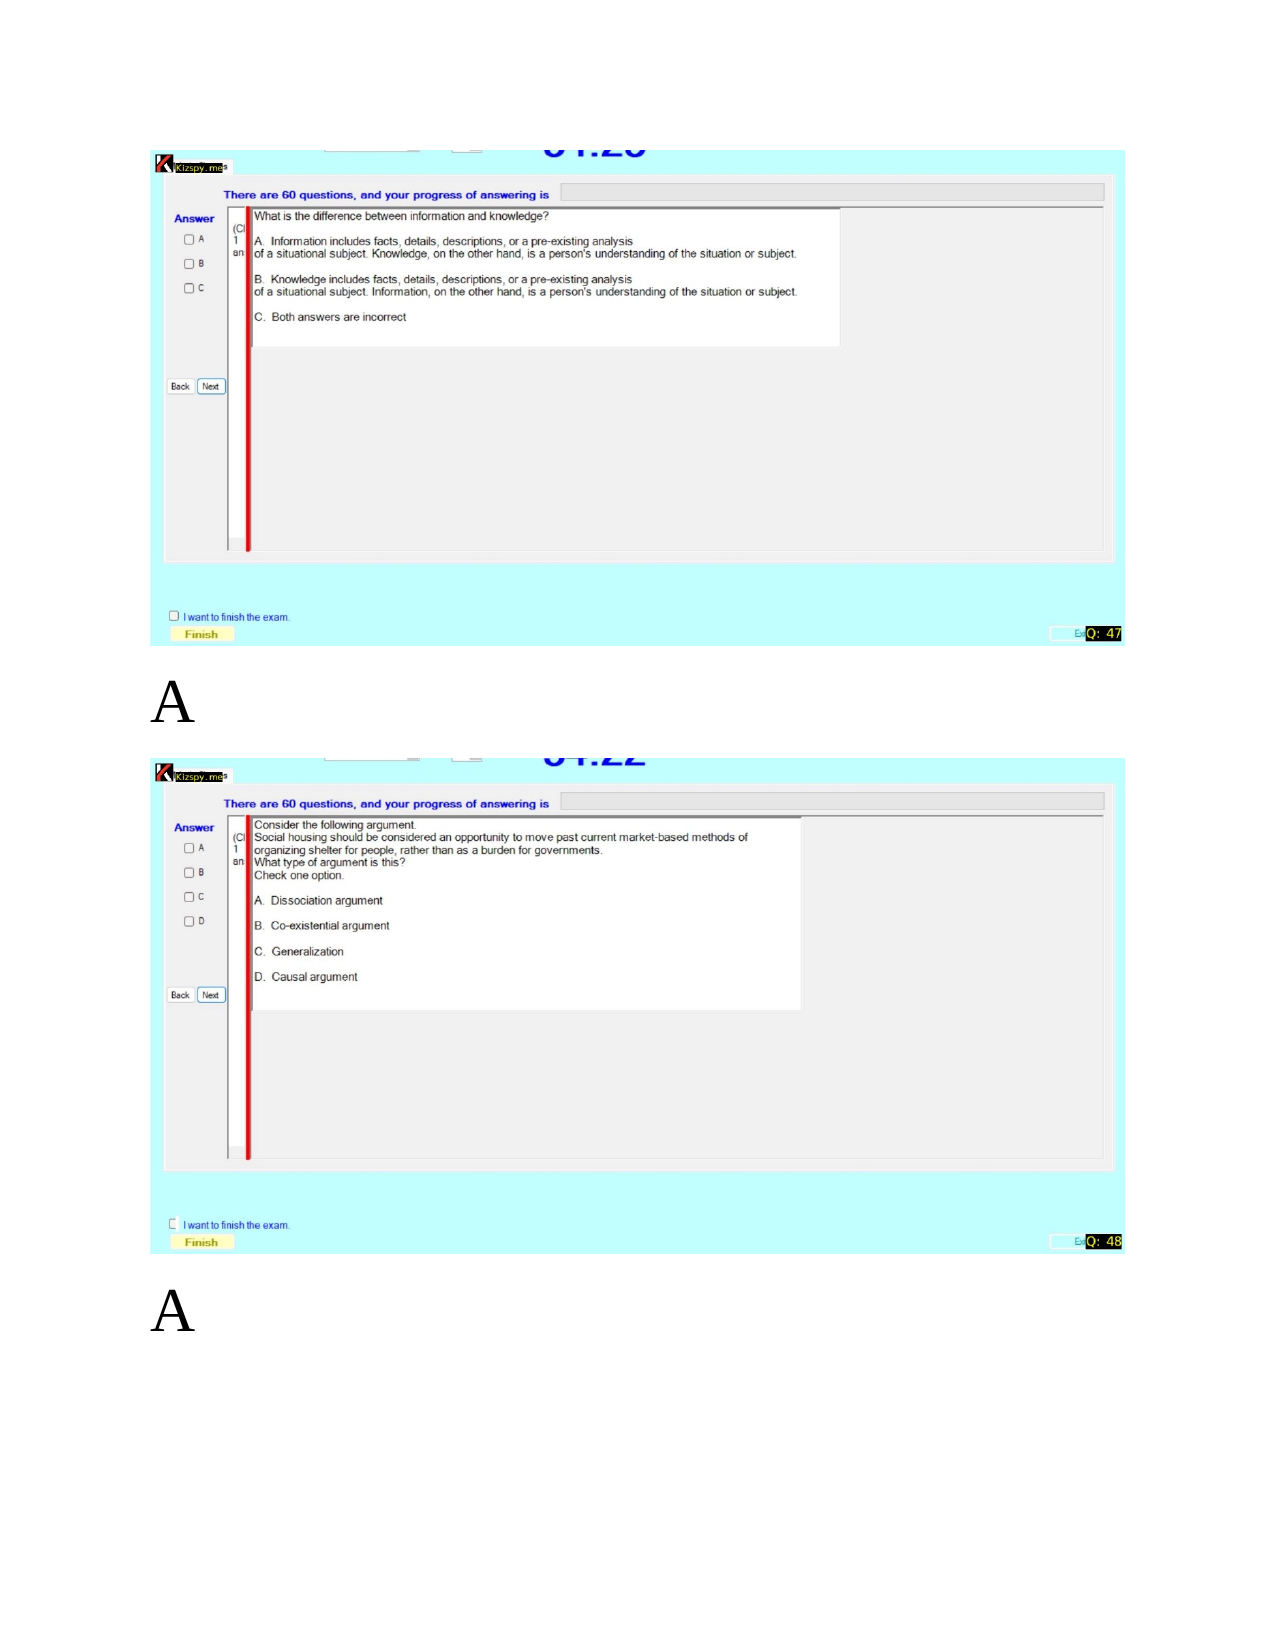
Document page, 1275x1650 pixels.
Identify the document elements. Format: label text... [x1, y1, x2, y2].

picture [150, 150, 1125, 646]
text A [150, 664, 1125, 736]
text A [150, 1273, 1125, 1345]
picture [150, 758, 1125, 1254]
